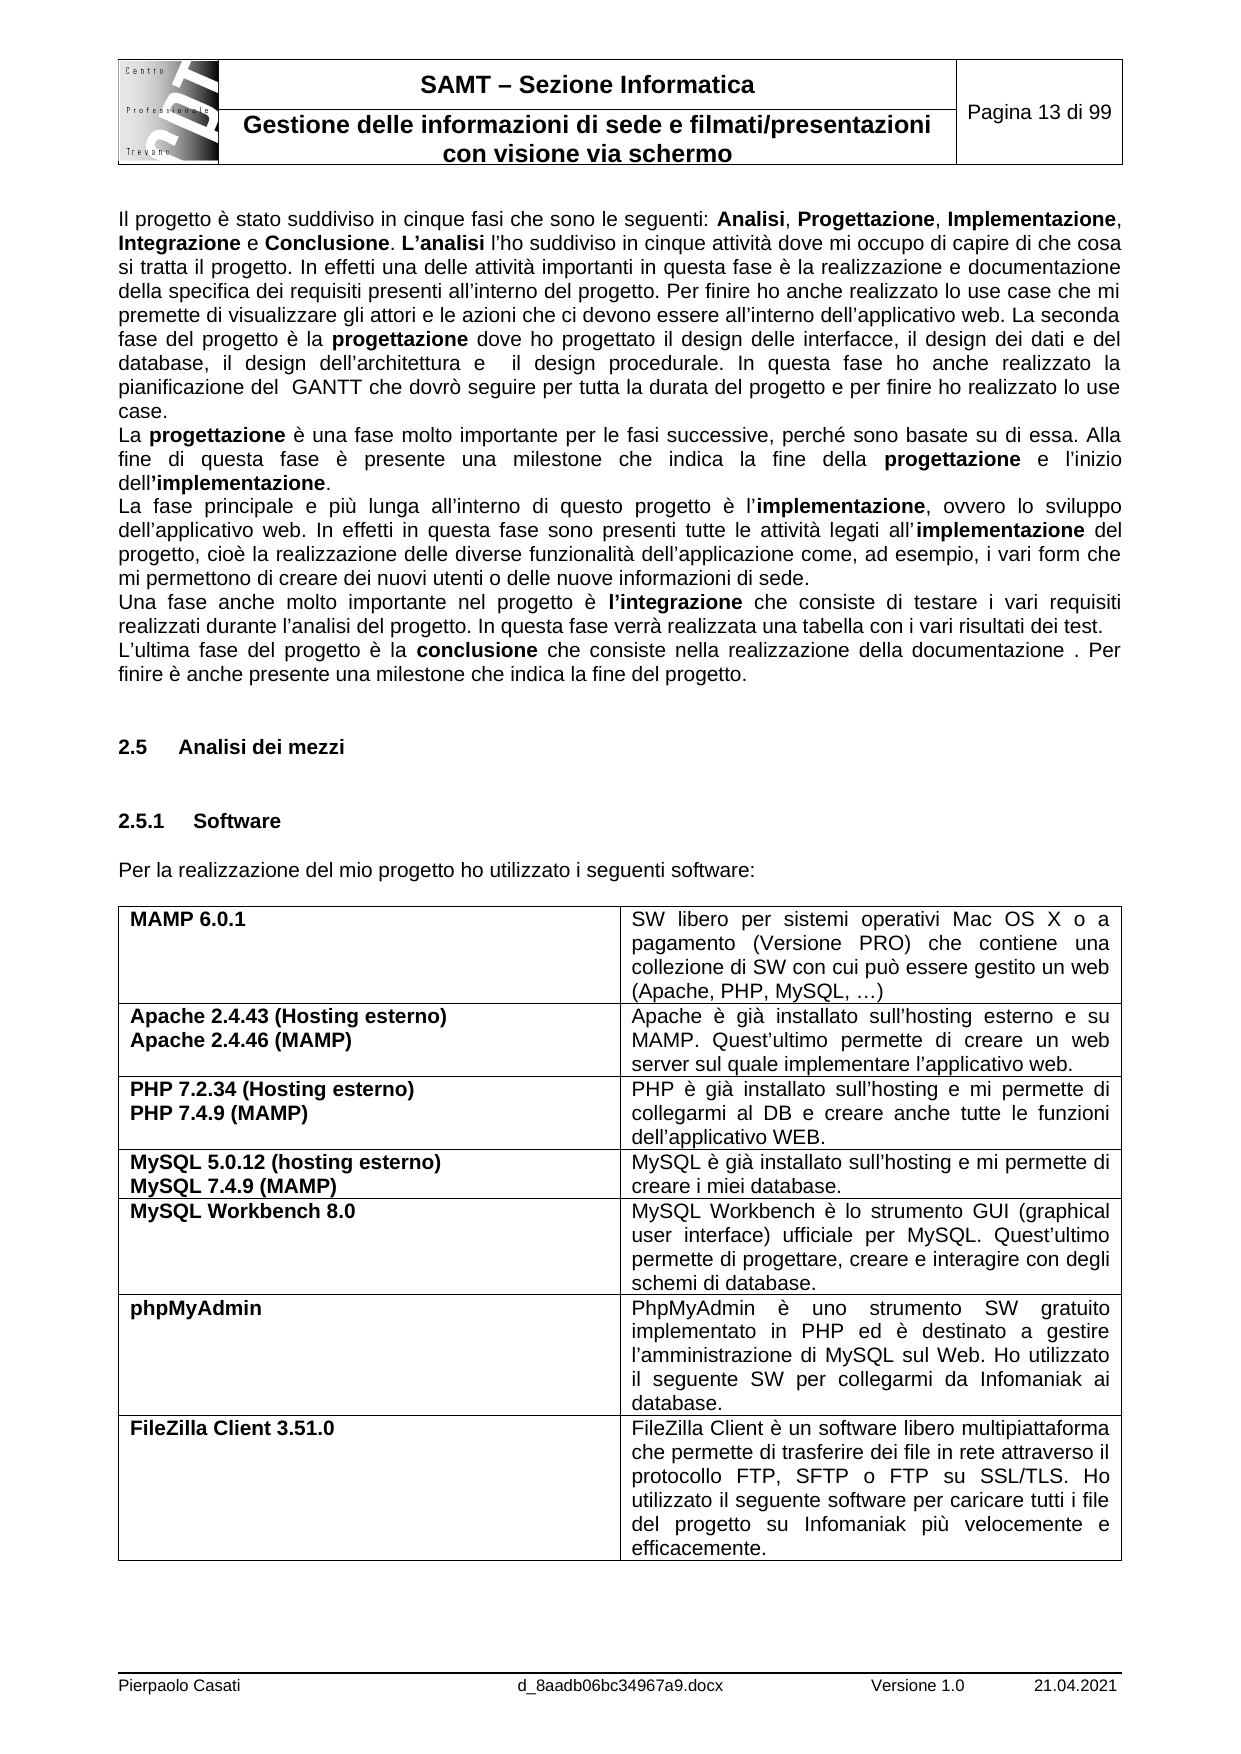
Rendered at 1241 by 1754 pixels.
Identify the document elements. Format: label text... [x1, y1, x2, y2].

subtitle Software [118, 809, 1122, 833]
table_header SW libero per sistemi operativi Mac OS X o a pagamento (Versione PRO) che contiene una collezione di SW con cui può essere gestito un web (Apache, PHP, MySQL, …) [621, 907, 1121, 1003]
text Il progetto è stato suddiviso in cinque fasi che sono le seguenti: Analisi, Progettazione, Implementazione, Integrazione e Conclusione. L’analisi l’ho suddiviso in cinque attività dove mi occupo di capire di che cosa si tratta il progetto. In effetti una delle attività importanti in questa fase è la realizzazione e documentazione della specifica dei requisiti presenti all’interno del progetto. Per finire ho anche realizzato lo use case che mi premette di visualizzare gli attori e le azioni che ci devono essere all’interno dell’applicativo web. La seconda fase del progetto è la progettazione dove ho progettato il design delle interfacce, il design dei dati e del database, il design dell’architettura e il design procedurale. In questa fase ho anche realizzato la pianificazione del GANTT che dovrò seguire per tutta la durata del progetto e per finire ho realizzato lo use case. [118, 207, 1122, 422]
table_cell MySQL 5.0.12 (hosting esterno) MySQL 7.4.9 (MAMP) [119, 1150, 620, 1197]
text Per la realizzazione del mio progetto ho utilizzato i seguenti software: [118, 858, 1122, 882]
table_cell PHP 7.2.34 (Hosting esterno) PHP 7.4.9 (MAMP) [119, 1077, 620, 1148]
text Una fase anche molto importante nel progetto è l’integrazione che consiste di testare i vari requisiti realizzati durante l’analisi del progetto. In questa fase verrà realizzata una tabella con i vari risultati dei test. [118, 590, 1122, 638]
subtitle Analisi dei mezzi [118, 735, 1122, 759]
table_cell PHP è già installato sull’hosting e mi permette di collegarmi al DB e creare anche tutte le funzioni dell’applicativo WEB. [621, 1077, 1121, 1148]
table_cell Apache è già installato sull’hosting esterno e su MAMP. Quest’ultimo permette di creare un web server sul quale implementare l’applicativo web. [621, 1004, 1121, 1076]
table_cell FileZilla Client è un software libero multipiattaforma che permette di trasferire dei file in rete attraverso il protocollo FTP, SFTP o FTP su SSL/TLS. Ho utilizzato il seguente software per caricare tutti i file del progetto su Infomaniak più velocemente e efficacemente. [621, 1416, 1121, 1560]
table_cell MySQL Workbench 8.0 [119, 1199, 620, 1294]
text L’ultima fase del progetto è la conclusione che consiste nella realizzazione della documentazione . Per finire è anche presente una milestone che indica la fine del progetto. [118, 638, 1122, 686]
text La progettazione è una fase molto importante per le fasi successive, perché sono basate su di essa. Alla fine di questa fase è presente una milestone che indica la fine della progettazione e l’inizio dell’implementazione. [118, 422, 1122, 494]
table_cell FileZilla Client 3.51.0 [119, 1416, 620, 1560]
table_cell MySQL è già installato sull’hosting e mi permette di creare i miei database. [621, 1150, 1121, 1197]
picture [118, 60, 219, 161]
table_cell MySQL Workbench è lo strumento GUI (graphical user interface) ufficiale per MySQL. Quest’ultimo permette di progettare, creare e interagire con degli schemi di database. [621, 1199, 1121, 1294]
text La fase principale e più lunga all’interno di questo progetto è l’implementazione, ovvero lo sviluppo dell’applicativo web. In effetti in questa fase sono presenti tutte le attività legati all’implementazione del progetto, cioè la realizzazione delle diverse funzionalità dell’applicazione come, ad esempio, i vari form che mi permettono di creare dei nuovi utenti o delle nuove informazioni di sede. [118, 494, 1122, 590]
table_cell Apache 2.4.43 (Hosting esterno) Apache 2.4.46 (MAMP) [119, 1004, 620, 1076]
table_cell PhpMyAdmin è uno strumento SW gratuito implementato in PHP ed è destinato a gestire l’amministrazione di MySQL sul Web. Ho utilizzato il seguente SW per collegarmi da Infomaniak ai database. [621, 1295, 1121, 1415]
table_header MAMP 6.0.1 [119, 907, 620, 1003]
table_cell phpMyAdmin [119, 1295, 620, 1415]
